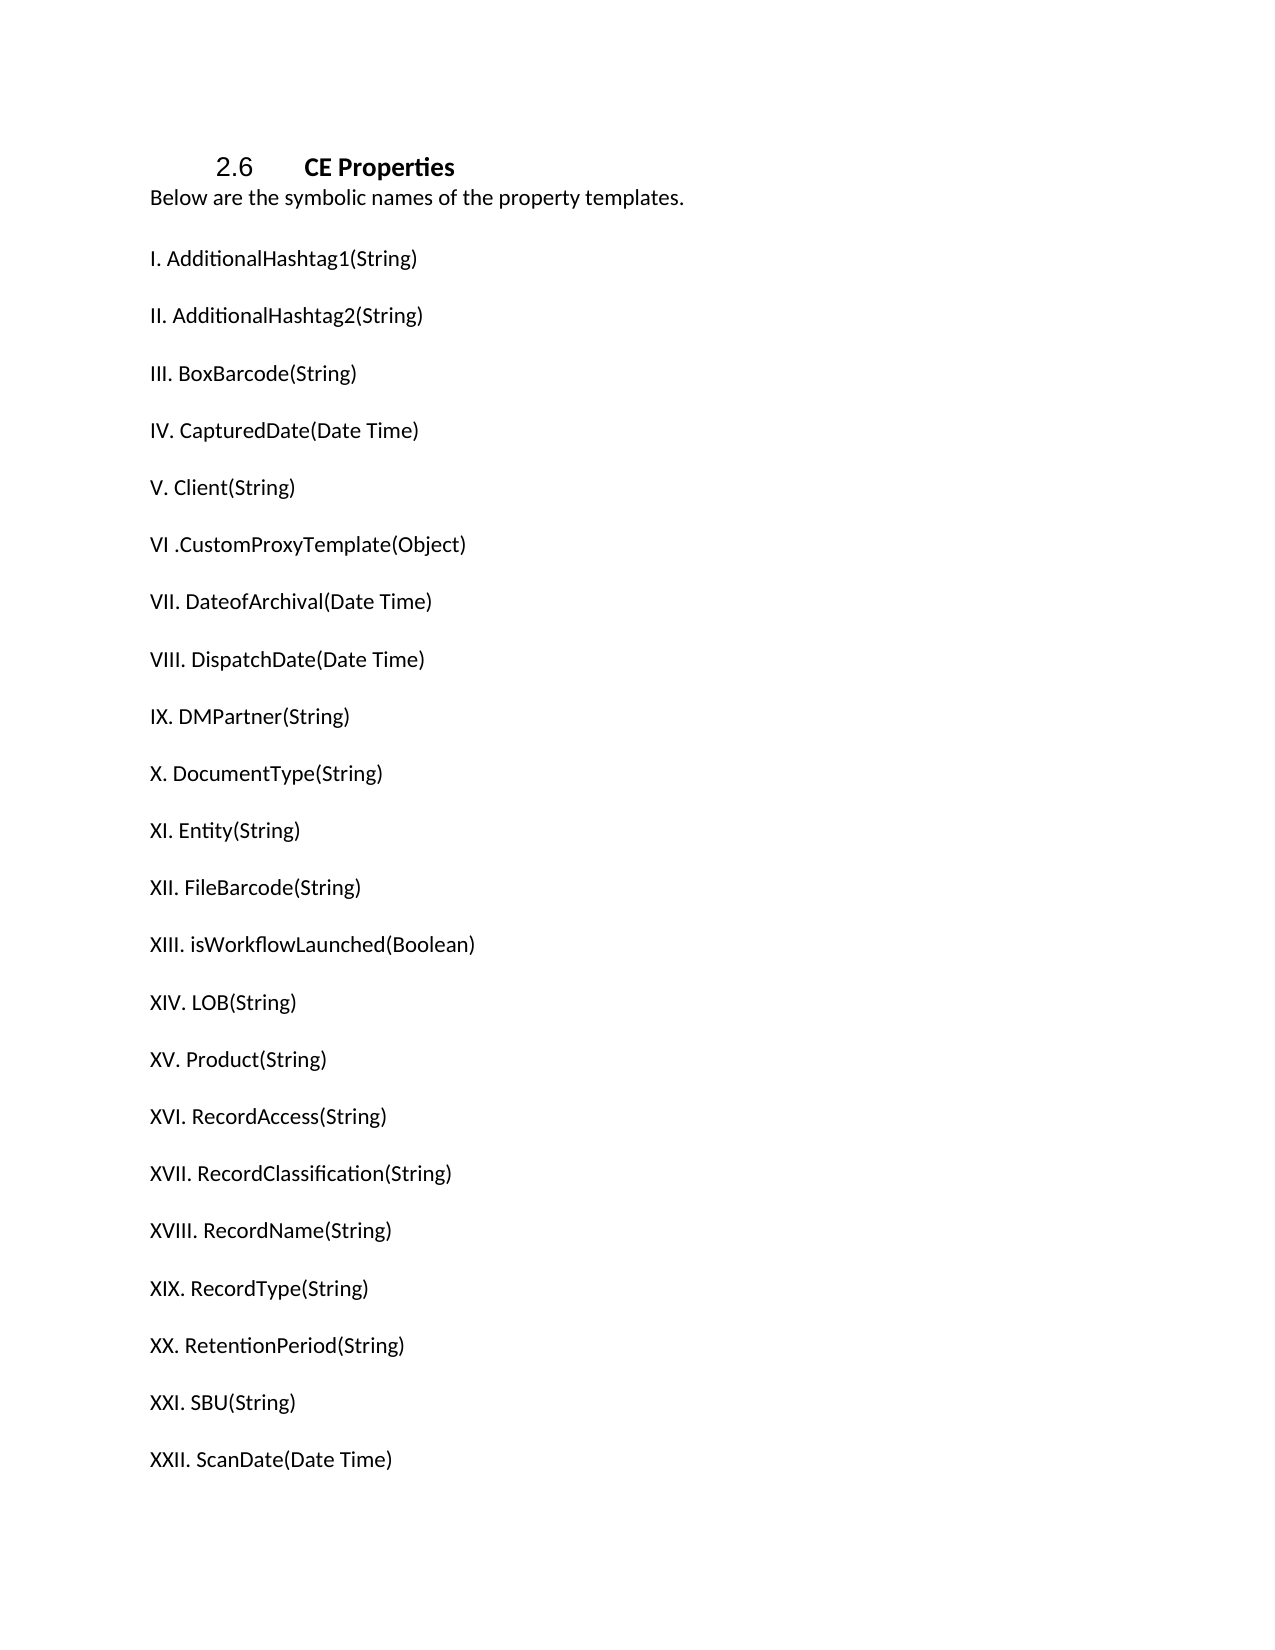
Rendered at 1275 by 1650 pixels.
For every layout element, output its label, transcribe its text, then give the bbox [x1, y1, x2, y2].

text XVIII. RecordName(String) [150, 1217, 1125, 1244]
text XX. RetentionPeriod(String) [150, 1331, 1125, 1359]
text Below are the symbolic names of the property templates. [150, 183, 1125, 211]
text VI .CustomProxyTemplate(Object) [150, 530, 1125, 558]
text IX. DMPartner(String) [150, 702, 1125, 730]
subtitle CE Properties [216, 150, 1125, 183]
text XI. Entity(String) [150, 816, 1125, 844]
text VII. DateofArchival(Date Time) [150, 587, 1125, 616]
text XVII. RecordClassification(String) [150, 1159, 1125, 1187]
text XIX. RecordType(String) [150, 1274, 1125, 1302]
text V. Client(String) [150, 473, 1125, 501]
text VIII. DispatchDate(Date Time) [150, 645, 1125, 673]
text XIV. LOB(String) [150, 988, 1125, 1016]
text X. DocumentType(String) [150, 759, 1125, 787]
text XV. Product(String) [150, 1045, 1125, 1073]
text II. AdditionalHashtag2(String) [150, 302, 1125, 329]
text XXII. ScanDate(Date Time) [150, 1445, 1125, 1473]
text XII. FileBarcode(String) [150, 873, 1125, 901]
text III. BoxBarcode(String) [150, 359, 1125, 387]
text IV. CapturedDate(Date Time) [150, 416, 1125, 444]
text XVI. RecordAccess(String) [150, 1102, 1125, 1130]
text XIII. isWorkflowLaunched(Boolean) [150, 931, 1125, 959]
text I. AdditionalHashtag1(String) [150, 244, 1125, 272]
text XXI. SBU(String) [150, 1388, 1125, 1416]
